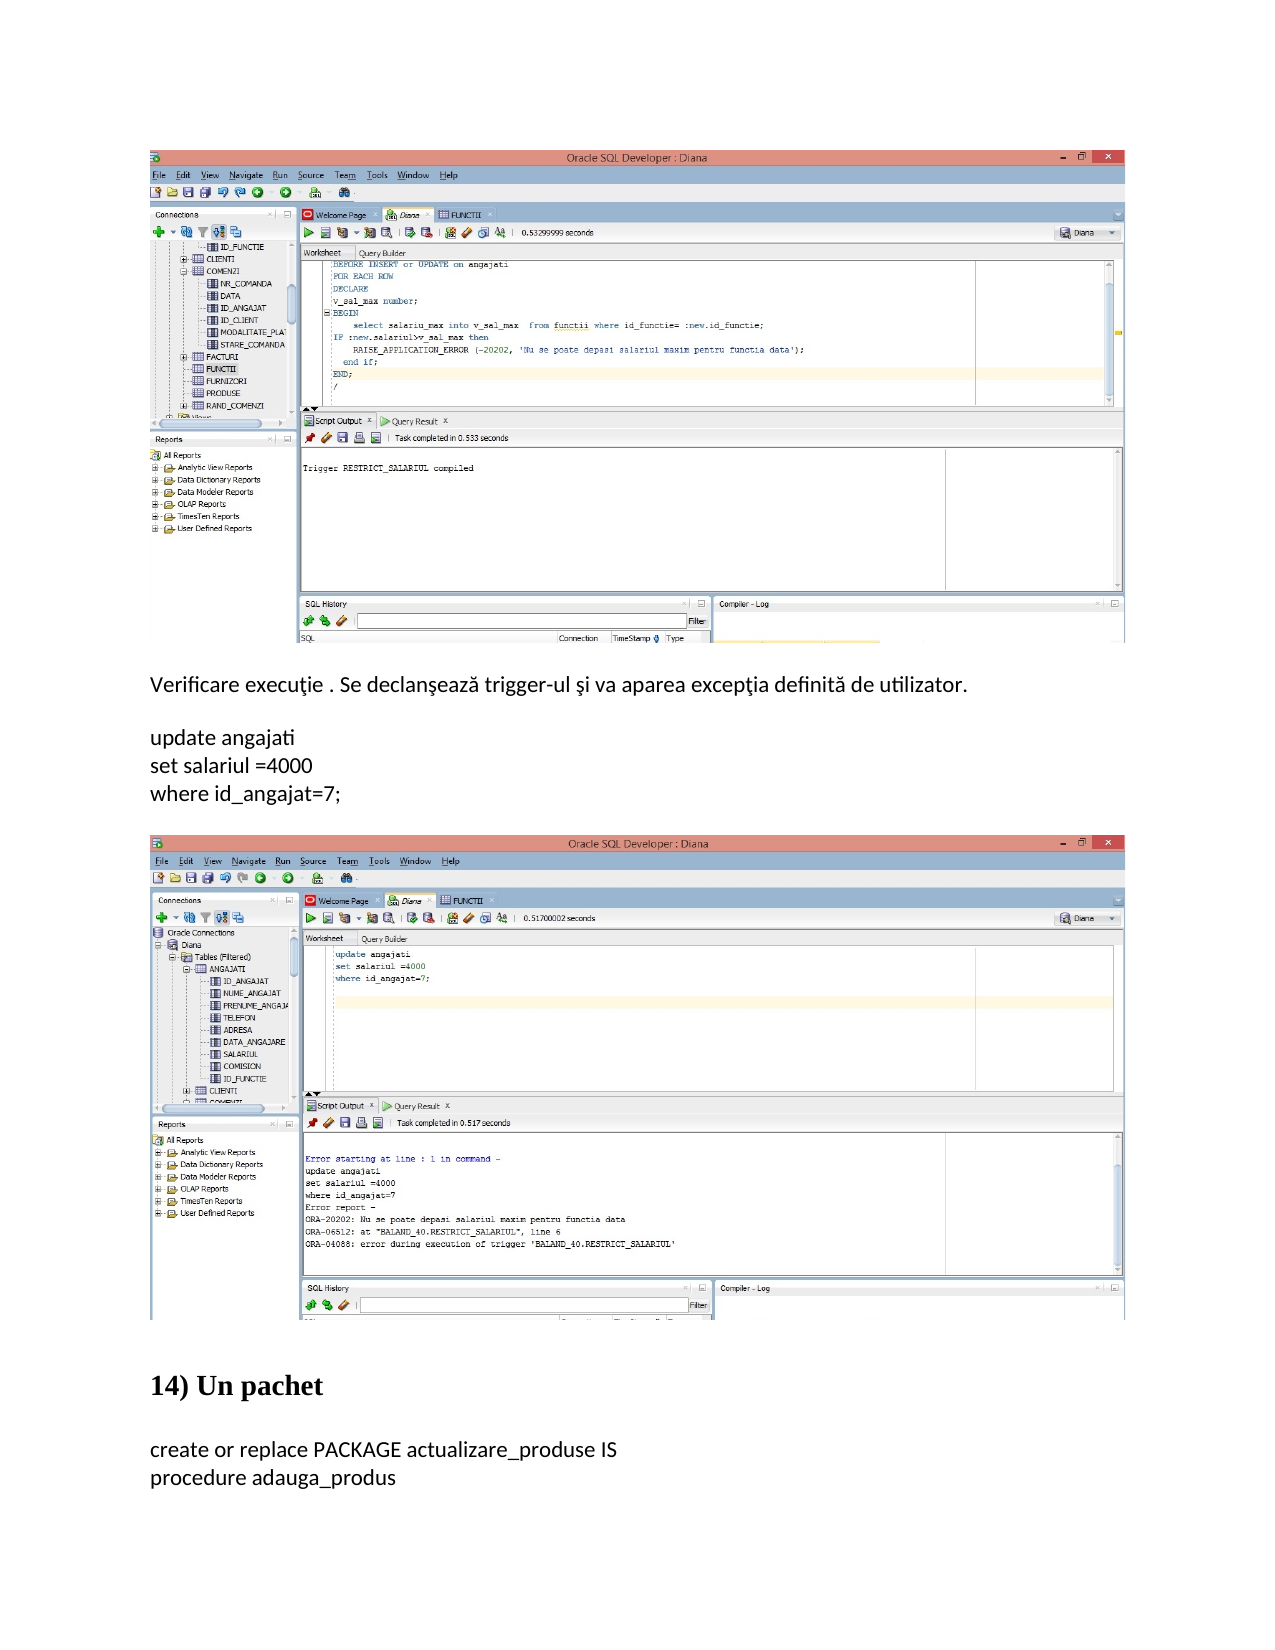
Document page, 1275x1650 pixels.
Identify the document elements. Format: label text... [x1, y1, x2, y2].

text procedure adauga_produs [150, 1463, 1125, 1491]
text set salariul =4000 [150, 752, 1125, 779]
text Verificare execuţie . Se declanşează trigger-ul şi va aparea excepţia definită de utilizator. [150, 671, 1125, 698]
text create or replace PACKAGE actualizare_produse IS [150, 1435, 1125, 1463]
picture [150, 835, 1125, 1320]
picture [150, 150, 1125, 643]
subtitle 14) Un pachet [150, 1368, 1125, 1402]
text update angajati [150, 723, 1125, 752]
text where id_angajat=7; [150, 779, 1125, 808]
